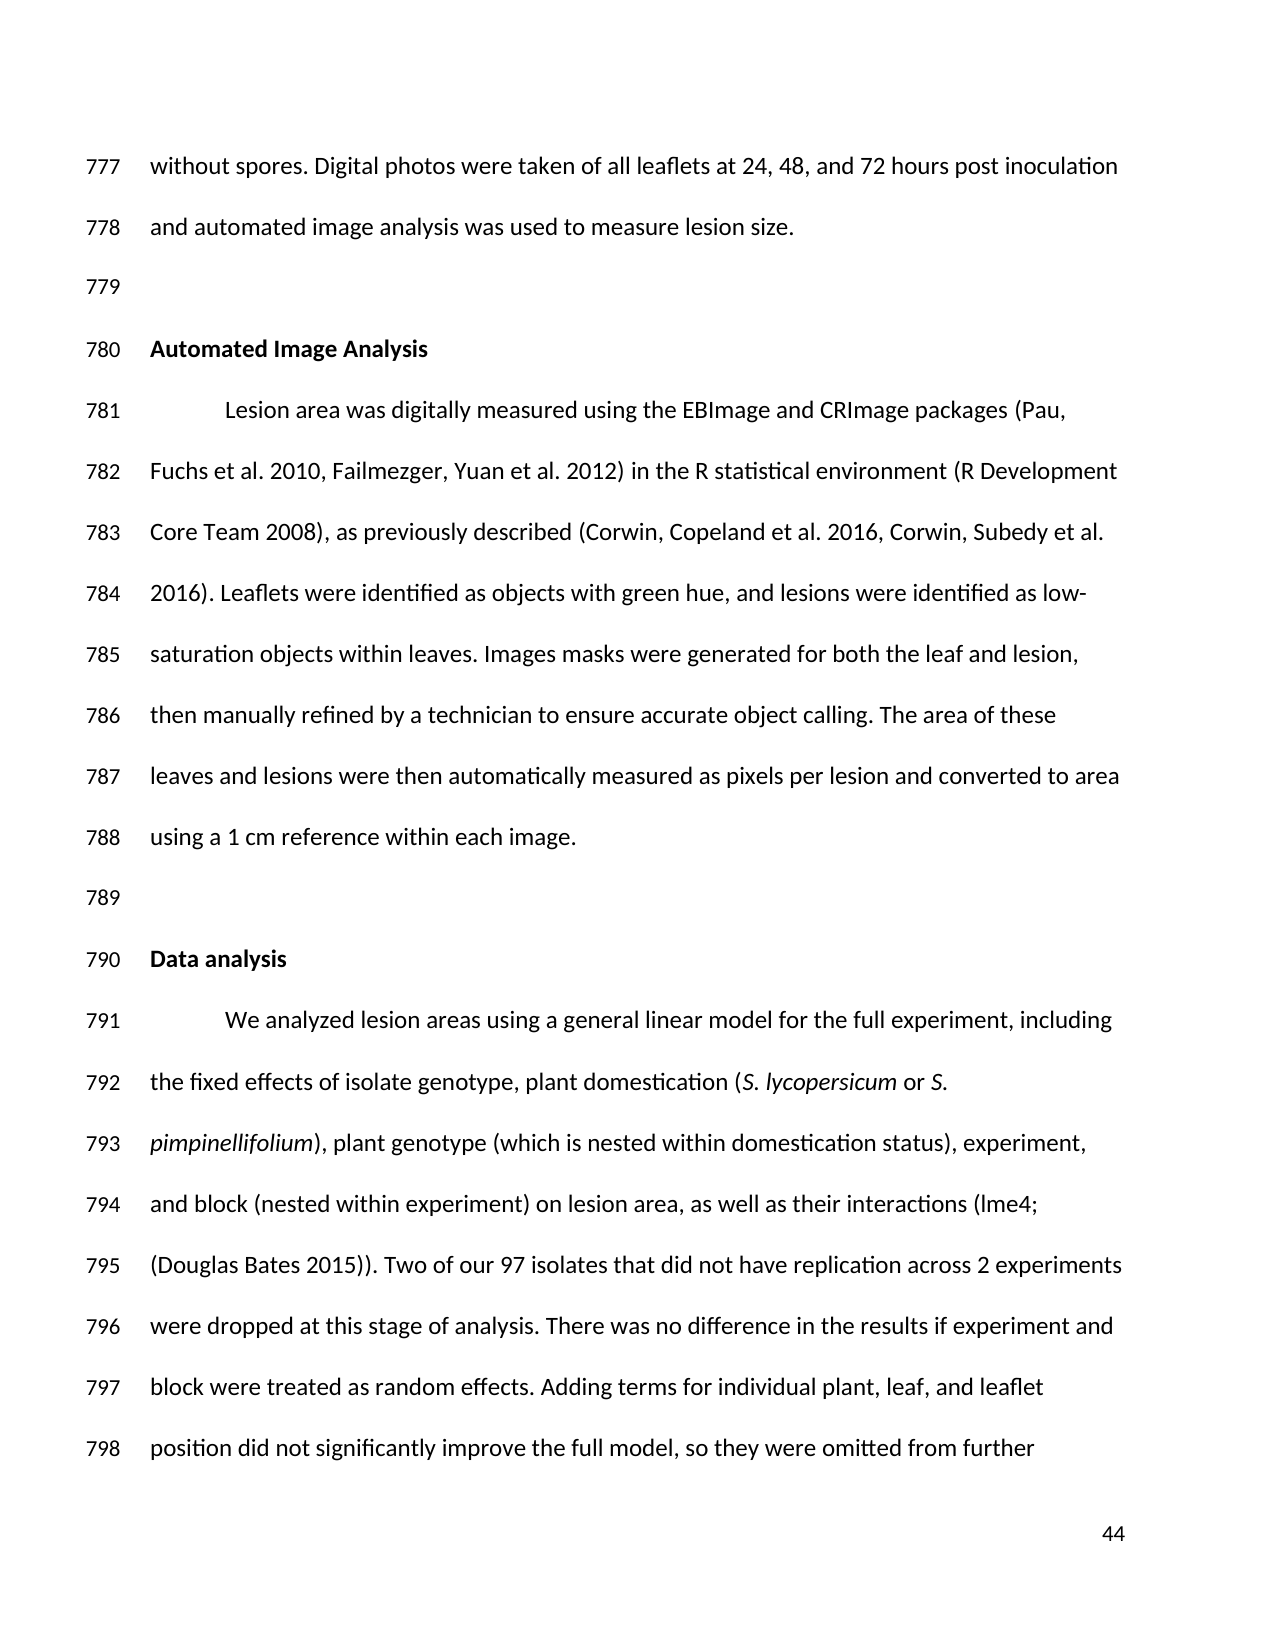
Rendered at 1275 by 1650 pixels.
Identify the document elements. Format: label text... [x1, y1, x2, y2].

text Automated Image Analysis [150, 333, 1125, 364]
text Lesion area was digitally measured using the EBImage and CRImage packages (Pau, Fuchs et al. 2010, Failmezger, Yuan et al. 2012) in the R statistical environment (R Development Core Team 2008), as previously described (Corwin, Copeland et al. 2016, Corwin, Subedy et al. 2016). Leaflets were identified as objects with green hue, and lesions were identified as low-saturation objects within leaves. Images masks were generated for both the leaf and lesion, then manually refined by a technician to ensure accurate object calling. The area of these leaves and lesions were then automatically measured as pixels per lesion and converted to area using a 1 cm reference within each image. [150, 394, 1125, 852]
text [150, 1004, 1125, 1462]
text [150, 150, 1125, 242]
text Data analysis [150, 943, 1125, 974]
